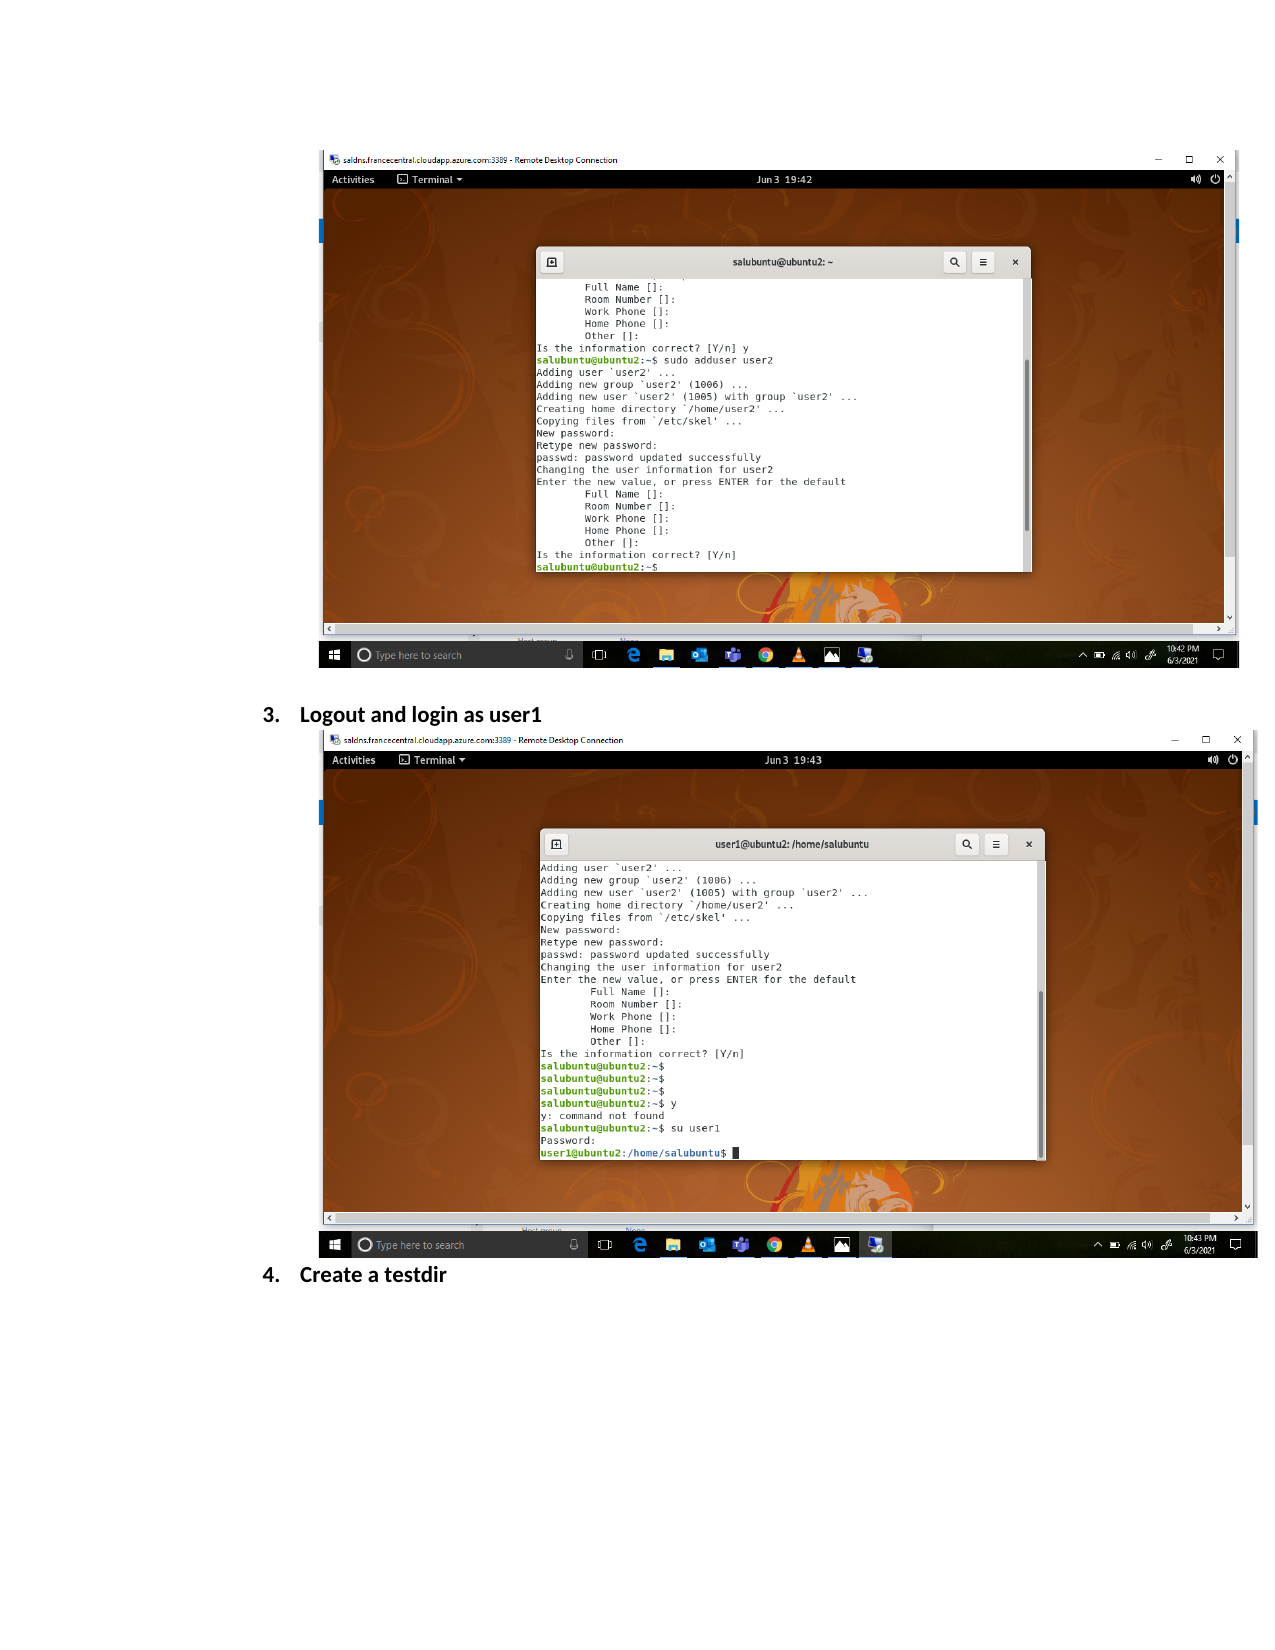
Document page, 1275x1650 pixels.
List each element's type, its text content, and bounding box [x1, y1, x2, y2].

list Logout and login as user1 [262, 700, 1125, 728]
list Create a testdir [262, 1260, 1125, 1288]
